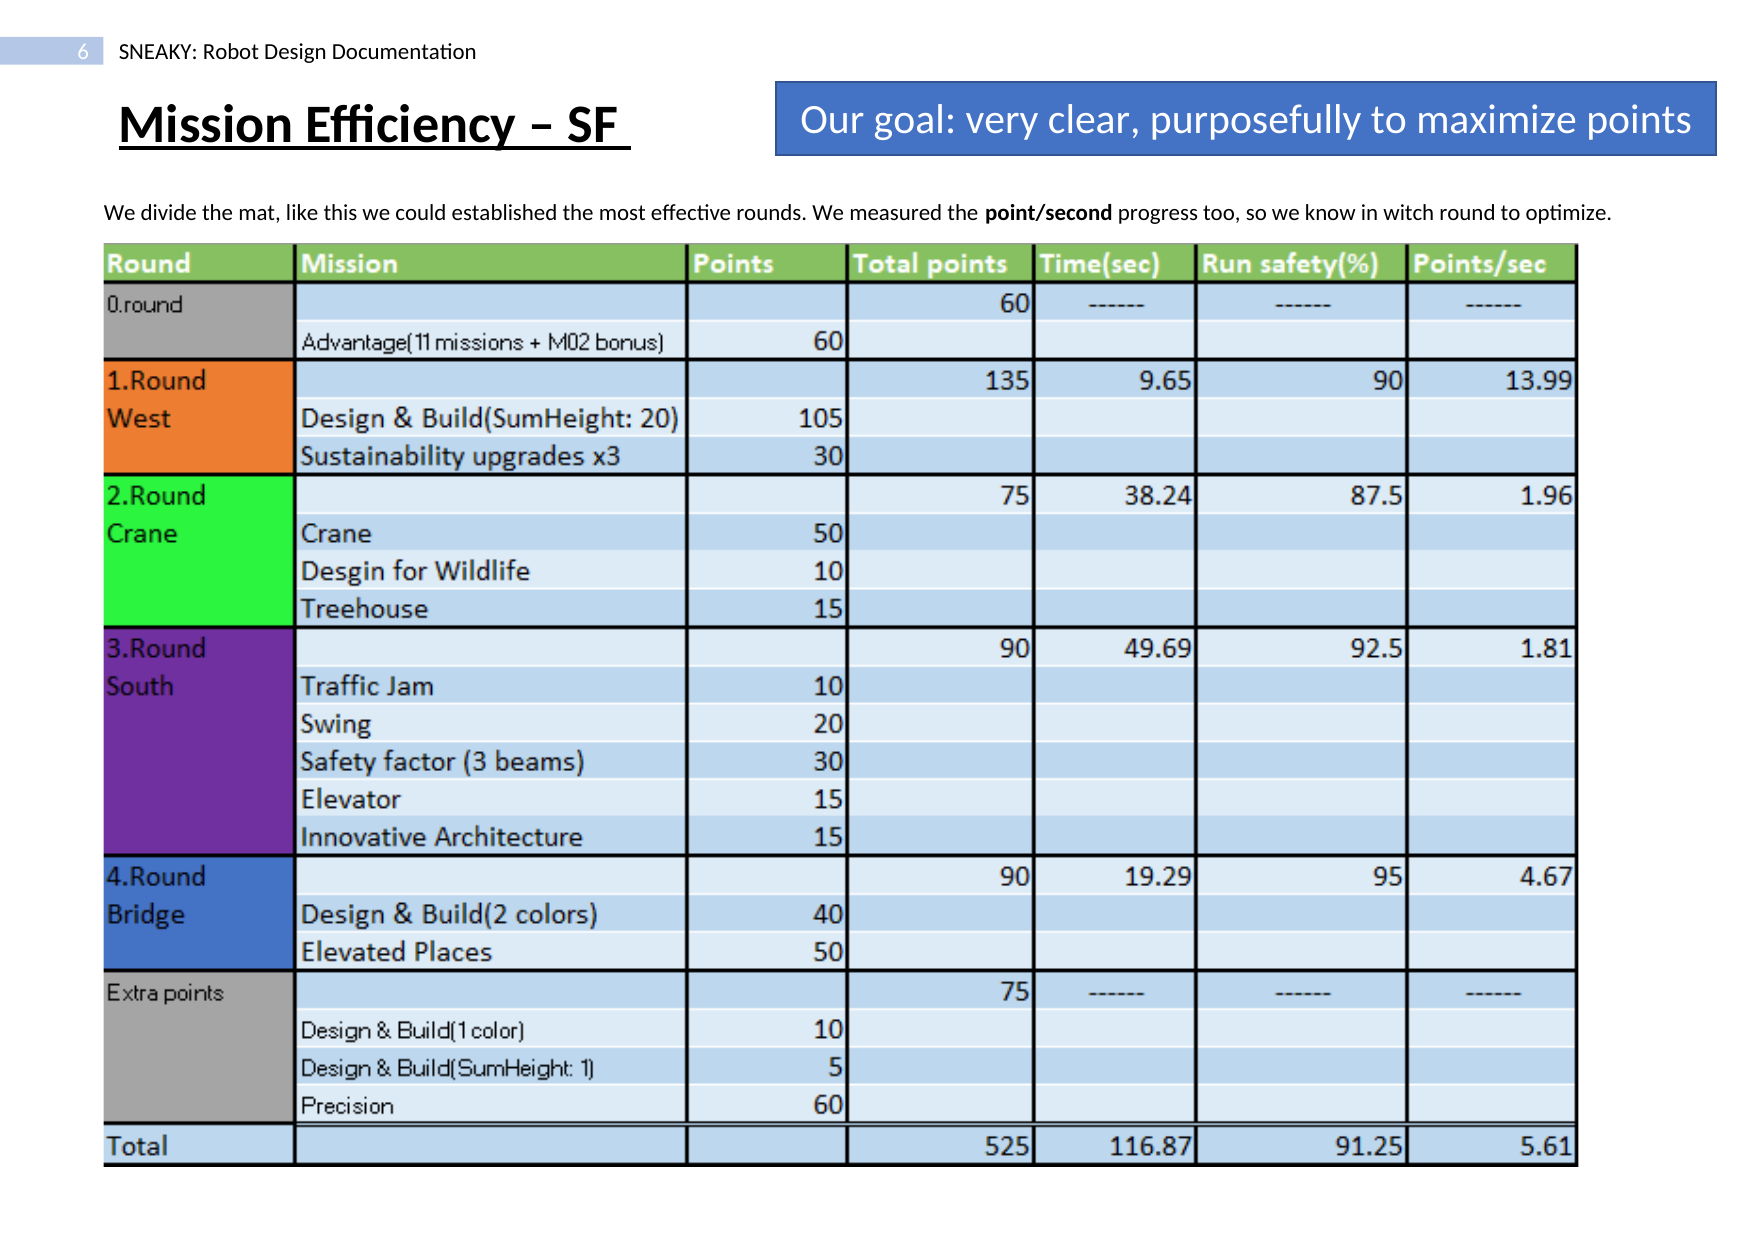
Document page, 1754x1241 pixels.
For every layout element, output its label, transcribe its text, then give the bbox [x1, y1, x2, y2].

picture [103, 243, 1579, 1167]
text We divide the mat, like this we could established the most effective rounds. We measured the point/second progress too, so we know in witch round to optimize. [103, 198, 1639, 226]
